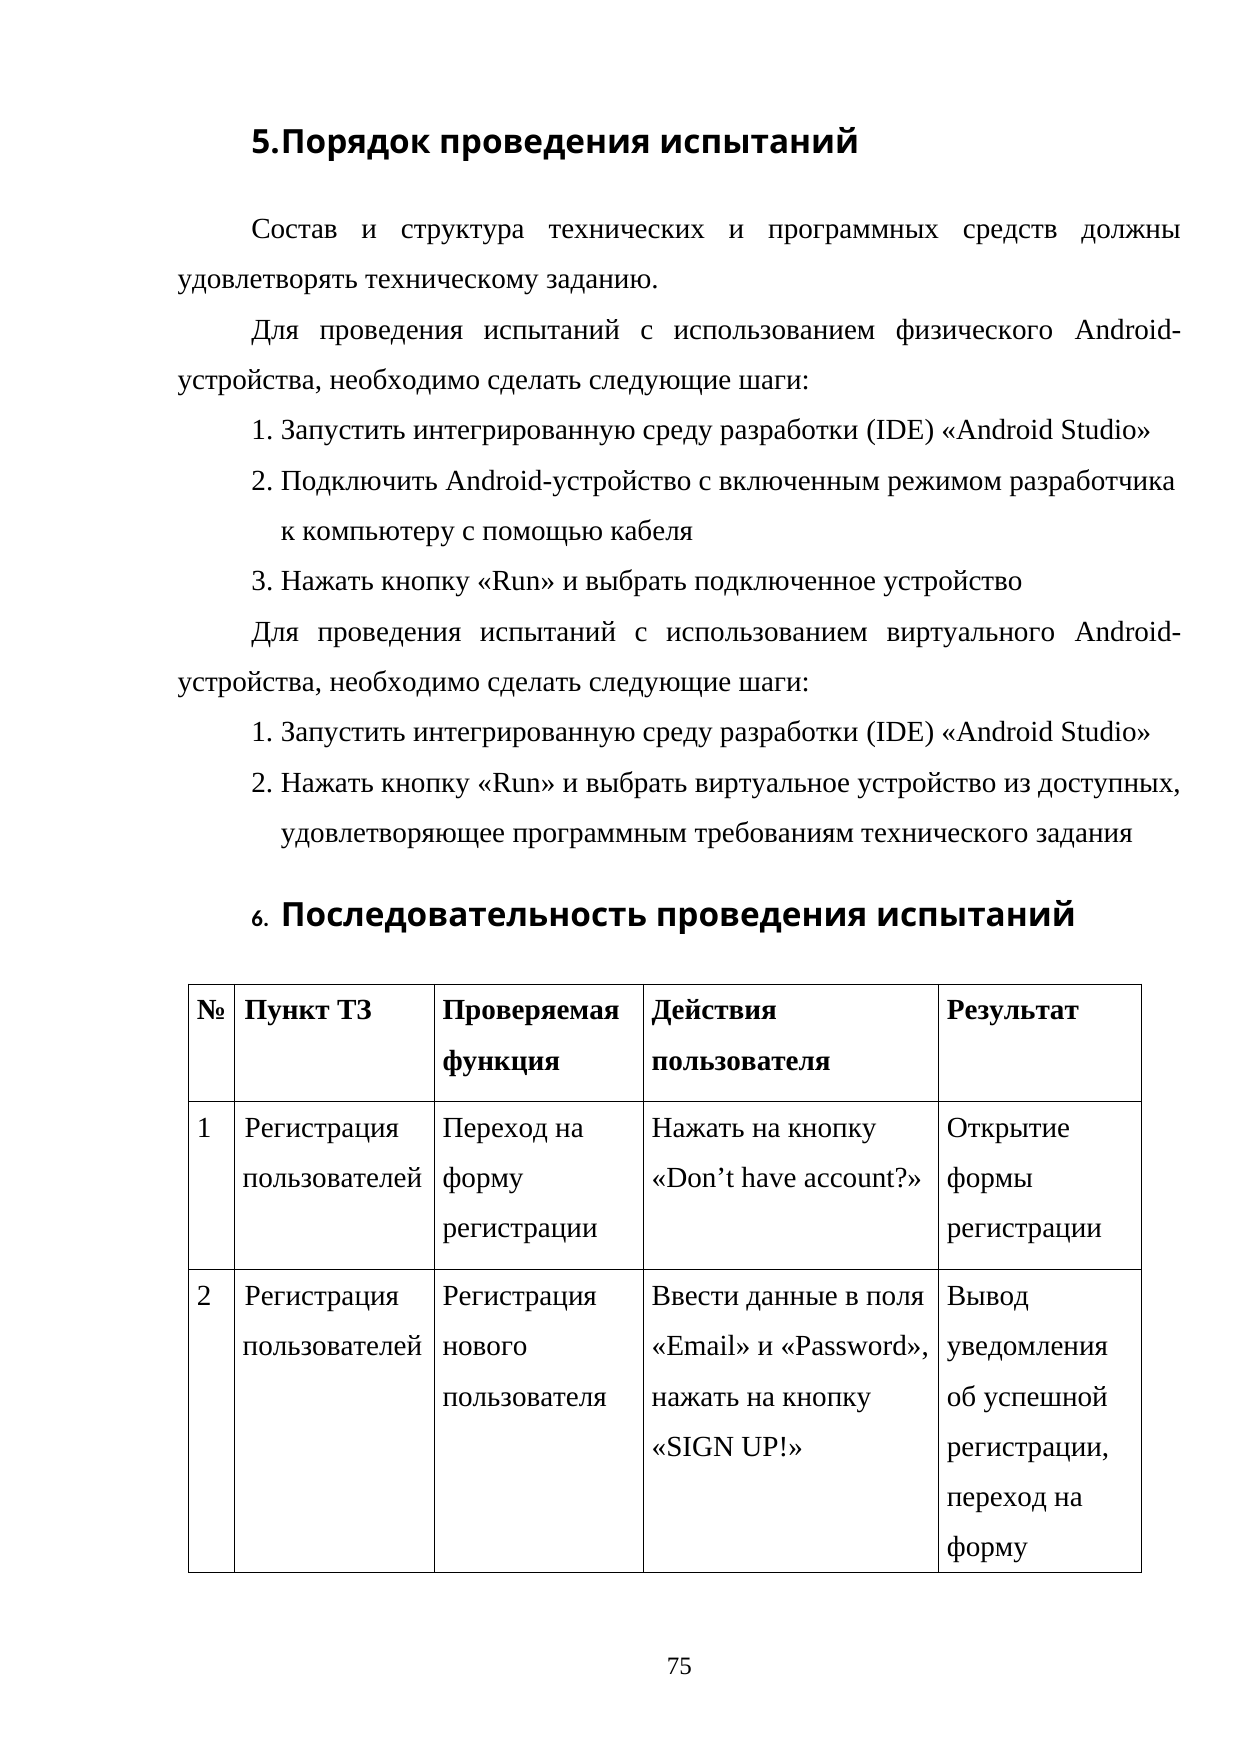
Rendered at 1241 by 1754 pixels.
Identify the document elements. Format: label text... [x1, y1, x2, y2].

list Подключить Android-устройство с включенным режимом разработчика к компьютеру с помощью кабеля [251, 463, 1181, 547]
table_header № [189, 985, 234, 1101]
list Запустить интегрированную среду разработки (IDE) «Android Studio» [251, 412, 1181, 446]
list Нажать кнопку «Run» и выбрать подключенное устройство [251, 563, 1181, 597]
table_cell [939, 1270, 1141, 1571]
table_header Действия пользователя [644, 985, 938, 1101]
table_header Пункт ТЗ [235, 985, 434, 1101]
table_cell Регистрация пользователей [235, 1102, 434, 1269]
title Последовательность проведения испытаний [251, 890, 1181, 936]
title Порядок проведения испытаний [251, 118, 1181, 163]
table_cell 2 [189, 1270, 234, 1571]
text Для проведения испытаний с использованием виртуального Android-устройства, необходимо сделать следующие шаги: [177, 614, 1181, 698]
table_cell Открытие формы регистрации [939, 1102, 1141, 1269]
text Для проведения испытаний с использованием физического Android-устройства, необходимо сделать следующие шаги: [177, 312, 1181, 396]
list Запустить интегрированную среду разработки (IDE) «Android Studio» [251, 714, 1181, 748]
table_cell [435, 1270, 643, 1571]
list Нажать кнопку «Run» и выбрать виртуальное устройство из доступных, удовлетворяющее программным требованиям технического задания [251, 765, 1181, 848]
table_cell Переход на форму регистрации [435, 1102, 643, 1269]
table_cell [644, 1270, 938, 1571]
table_cell Нажать на кнопку «Don’t have account?» [644, 1102, 938, 1269]
table_header Проверяемая функция [435, 985, 643, 1101]
table_header Результат [939, 985, 1141, 1101]
table_cell 1 [189, 1102, 234, 1269]
text Состав и структура технических и программных средств должны удовлетворять техническому заданию. [177, 211, 1181, 295]
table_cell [235, 1270, 434, 1571]
